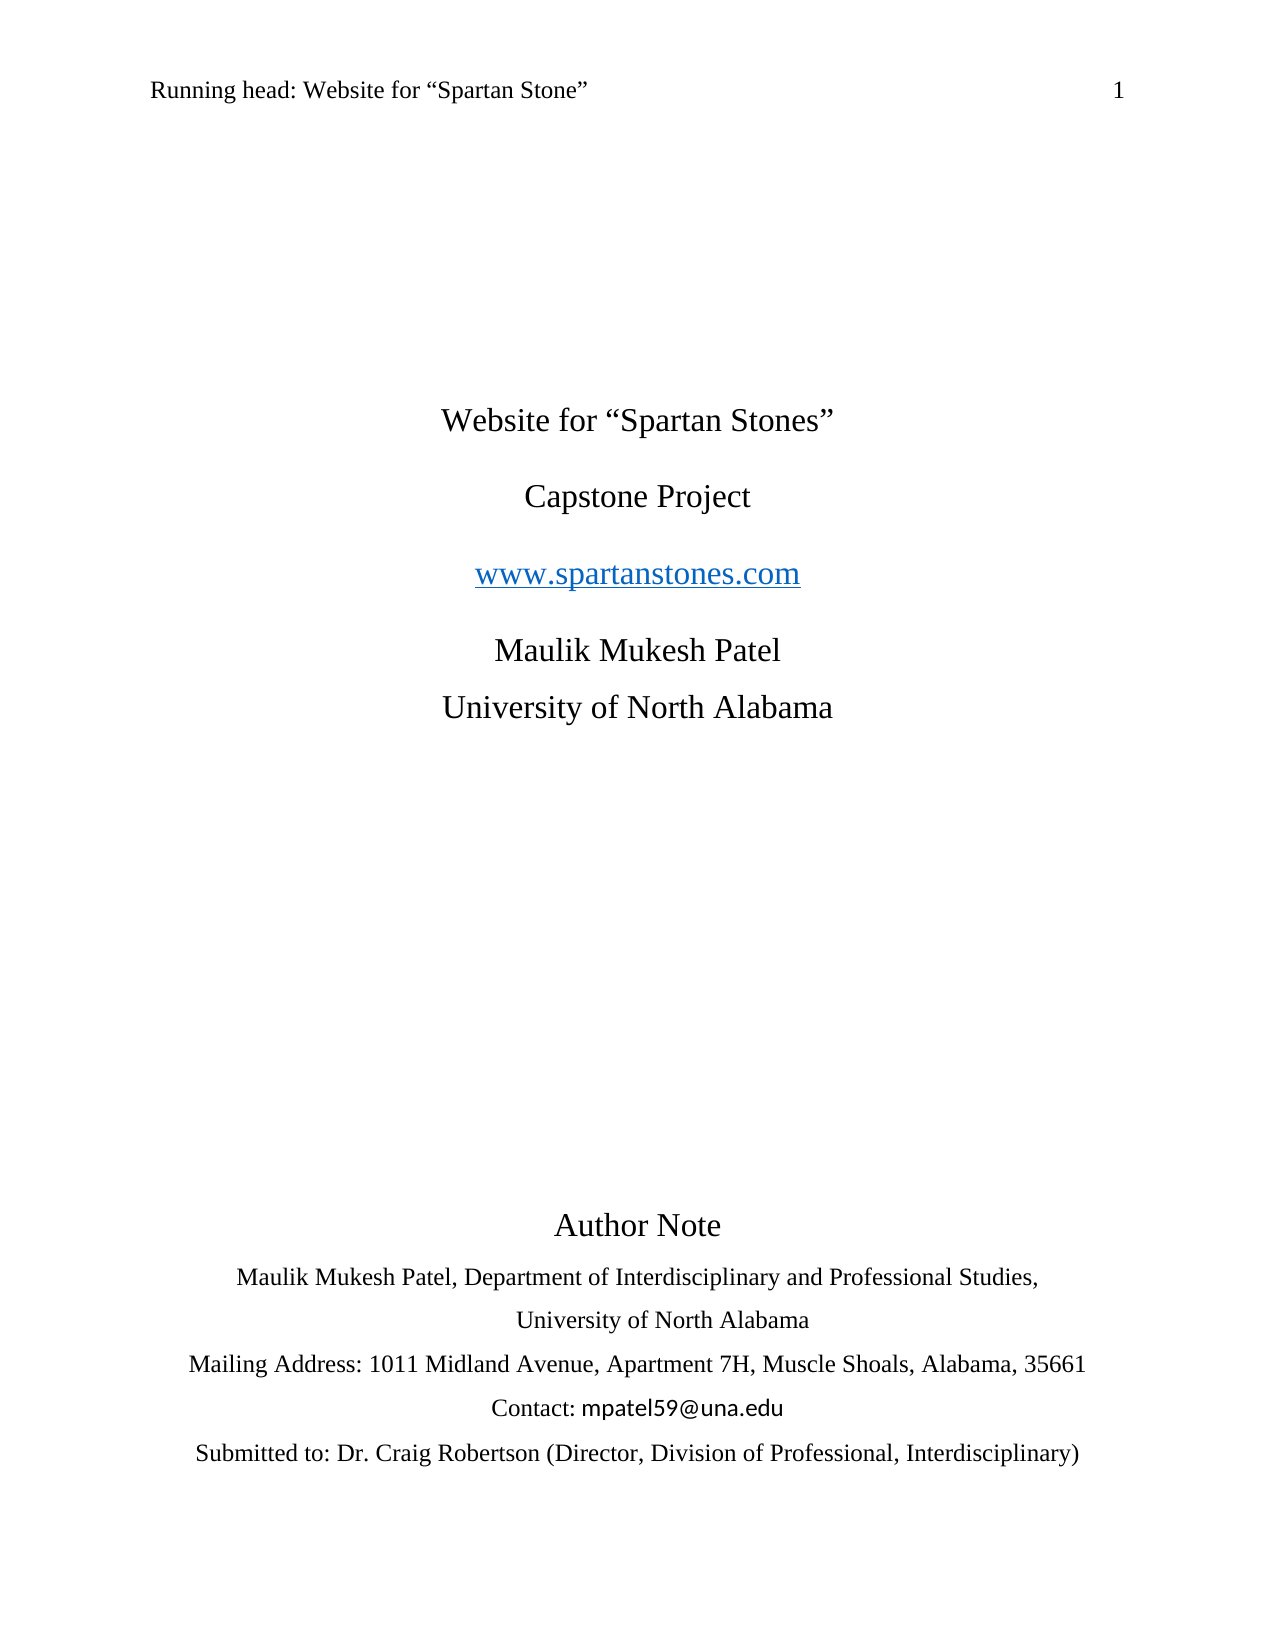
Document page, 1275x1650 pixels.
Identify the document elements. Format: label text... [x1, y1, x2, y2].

text University of North Alabama [150, 687, 1125, 726]
title www.spartanstones.com [150, 553, 1125, 592]
text Submitted to: Dr. Craig Robertson (Director, Division of Professional, Interdisciplinary) [150, 1438, 1125, 1466]
title Website for “Spartan Stones” [150, 400, 1125, 438]
text Maulik Mukesh Patel [150, 630, 1125, 668]
title Capstone Project [150, 477, 1125, 515]
text Mailing Address: 1011 Midland Avenue, Apartment 7H, Muscle Shoals, Alabama, 35661 [150, 1349, 1125, 1377]
text Contact: mpatel59@una.edu [150, 1392, 1125, 1422]
text Author Note [150, 1205, 1125, 1243]
text Maulik Mukesh Patel, Department of Interdisciplinary and Professional Studies, [150, 1262, 1125, 1291]
text University of North Alabama [150, 1306, 1125, 1334]
